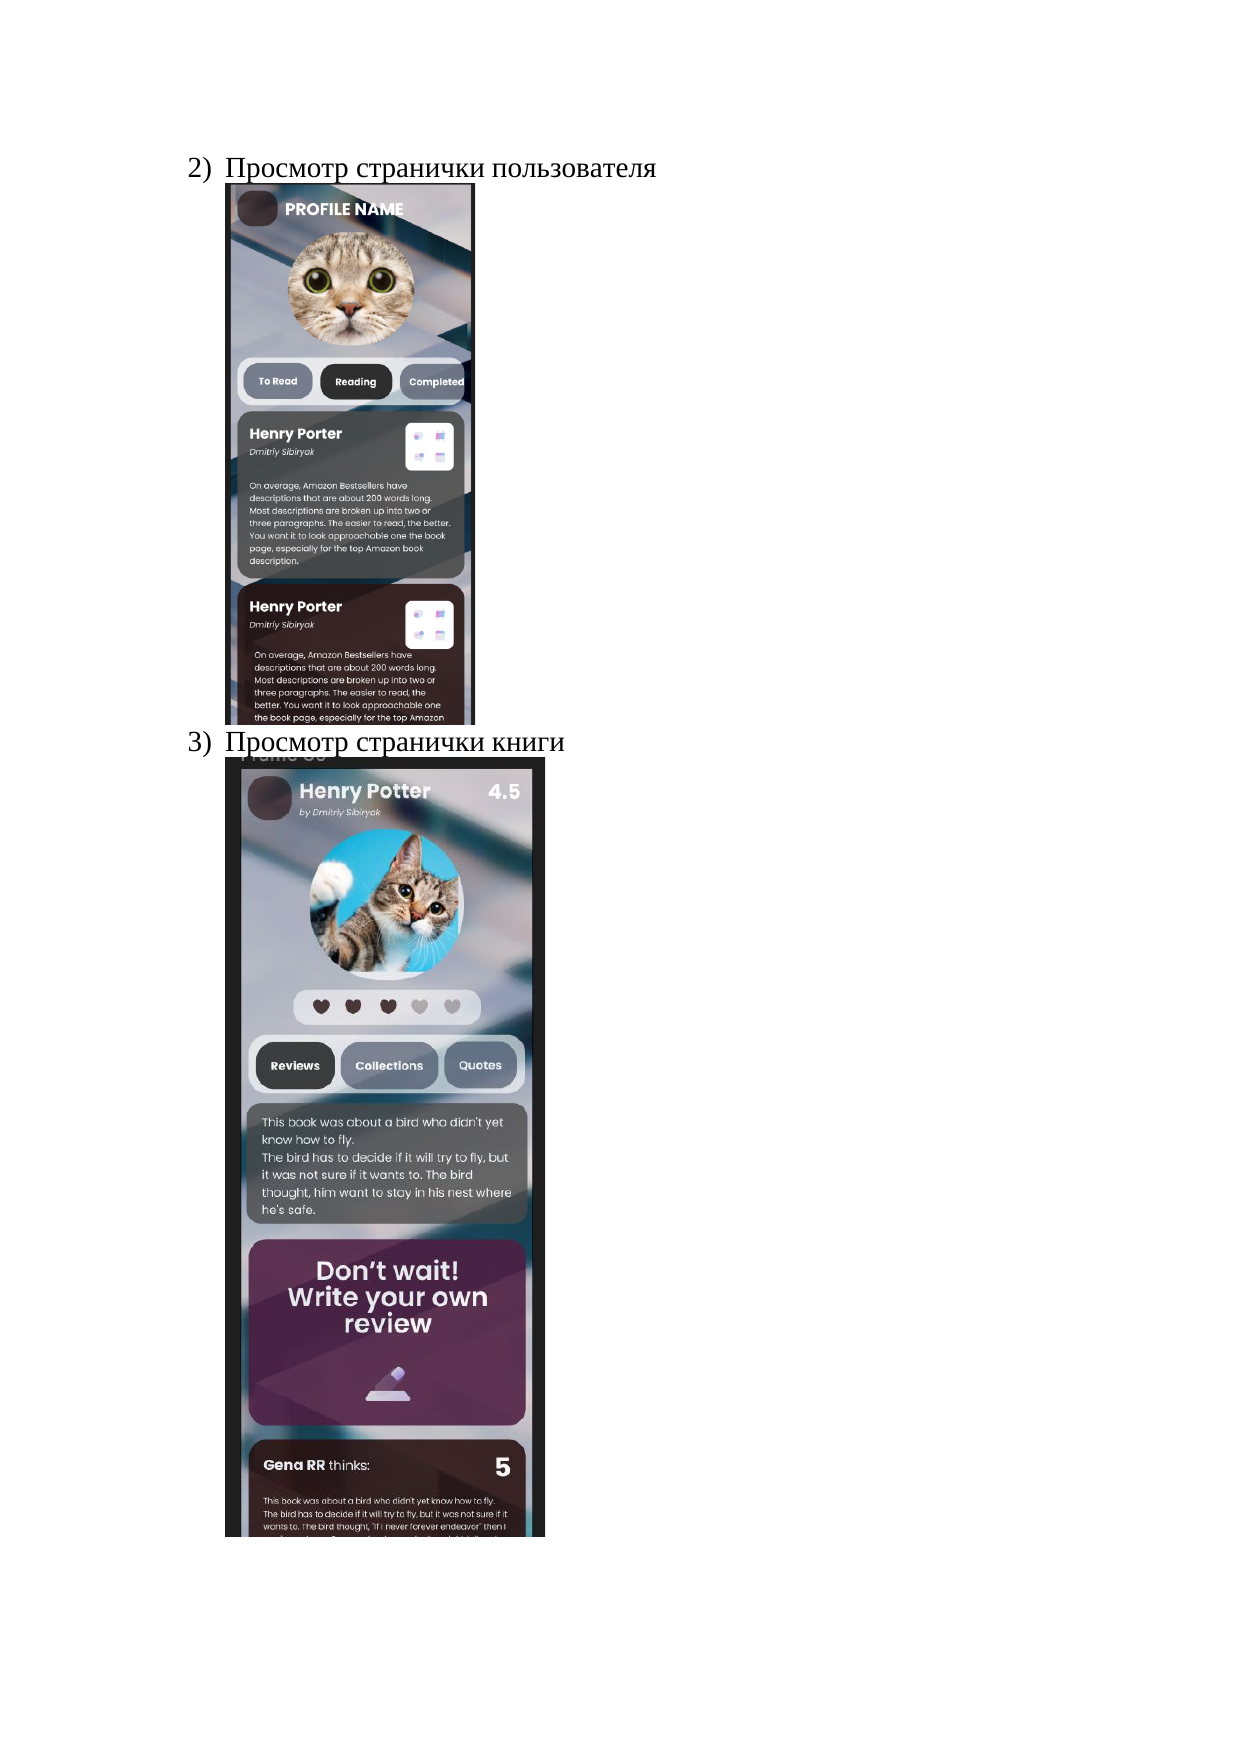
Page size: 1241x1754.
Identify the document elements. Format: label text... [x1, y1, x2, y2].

picture [225, 183, 476, 725]
picture [225, 757, 546, 1537]
